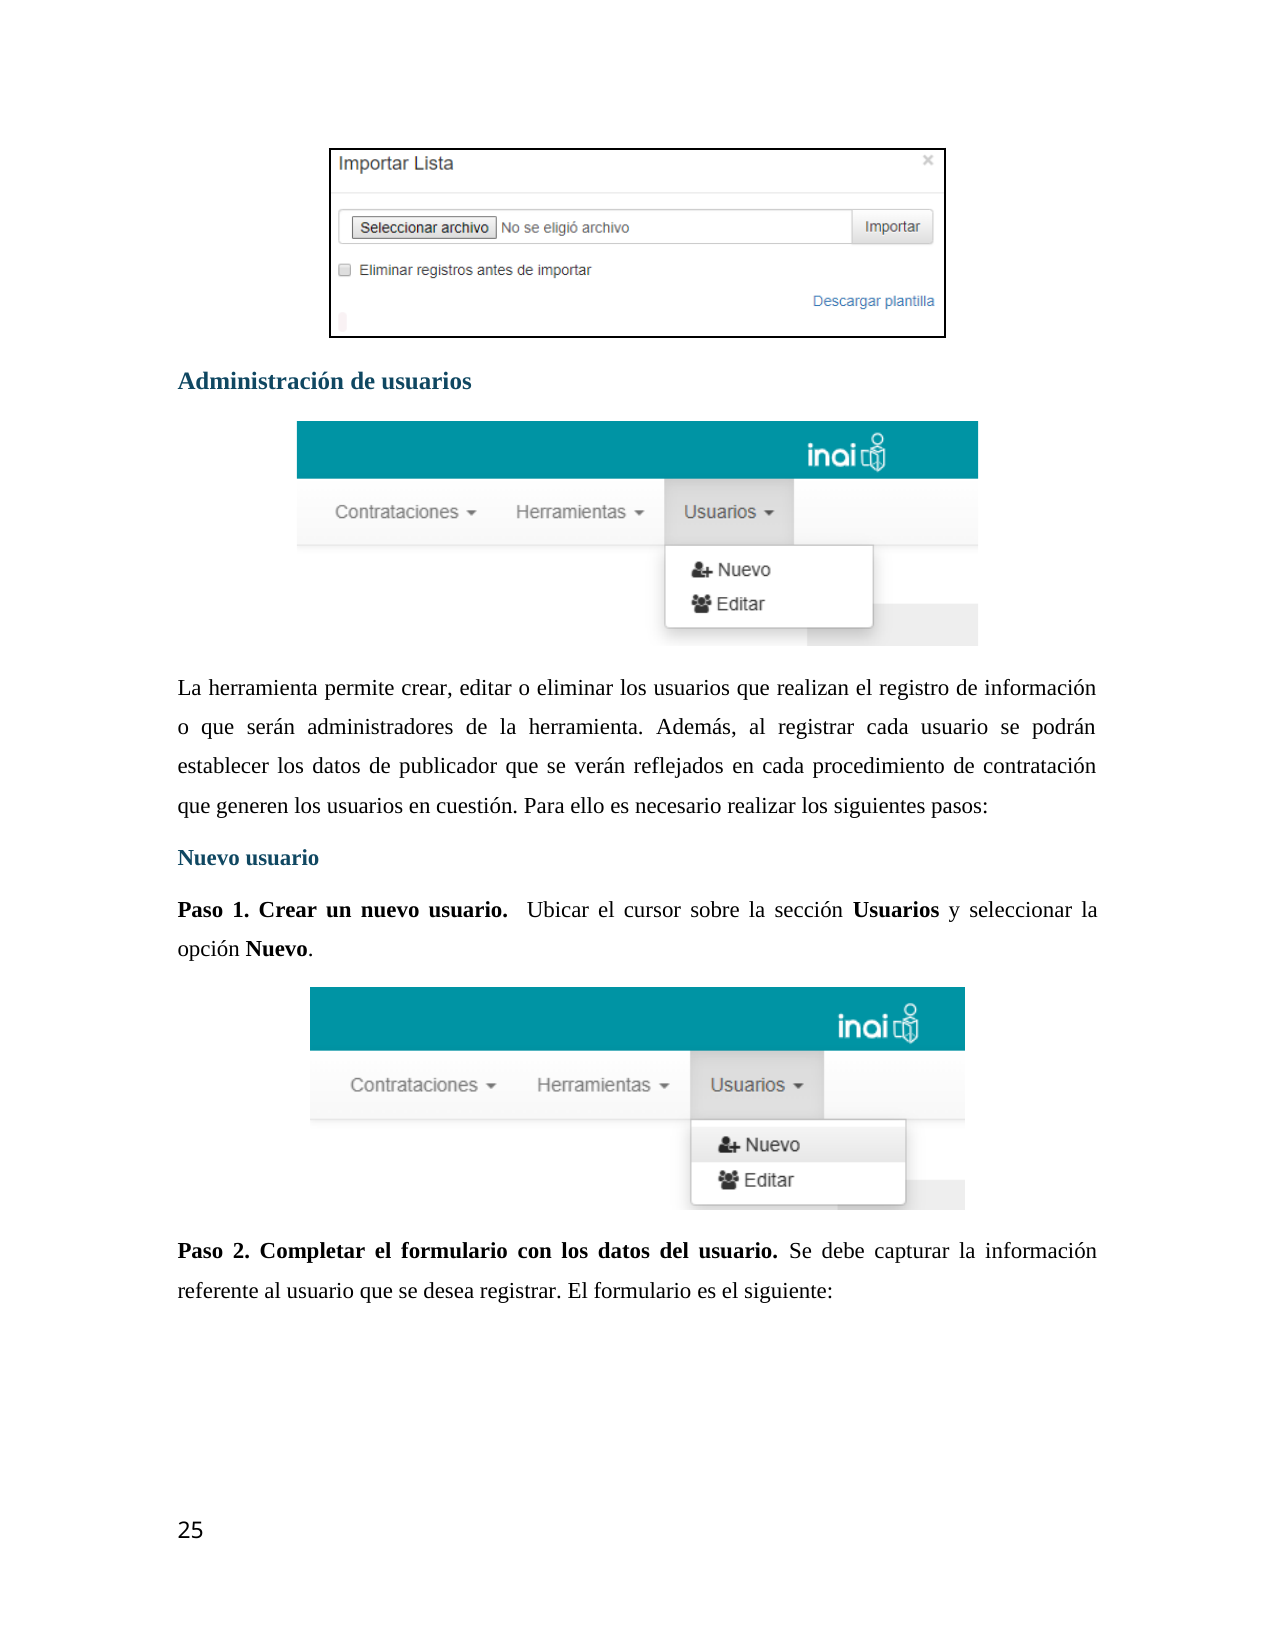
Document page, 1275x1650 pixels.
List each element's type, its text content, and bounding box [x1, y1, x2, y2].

picture [296, 421, 979, 646]
subtitle Nuevo usuario [177, 844, 1098, 870]
subtitle Administración de usuarios [177, 366, 1098, 395]
text Paso 2. Completar el formulario con los datos del usuario. Se debe capturar la información referente al usuario que se desea registrar. El formulario es el siguiente: [177, 1237, 1098, 1303]
picture [310, 987, 965, 1210]
text Paso 1. Crear un nuevo usuario. Ubicar el cursor sobre la sección Usuarios y seleccionar la opción Nuevo. [177, 896, 1098, 962]
text La herramienta permite crear, editar o eliminar los usuarios que realizan el registro de información o que serán administradores de la herramienta. Además, al registrar cada usuario se podrán establecer los datos de publicador que se verán reflejados en cada procedimiento de contratación que generen los usuarios en cuestión. Para ello es necesario realizar los siguientes pasos: [177, 674, 1098, 818]
picture [331, 150, 944, 336]
